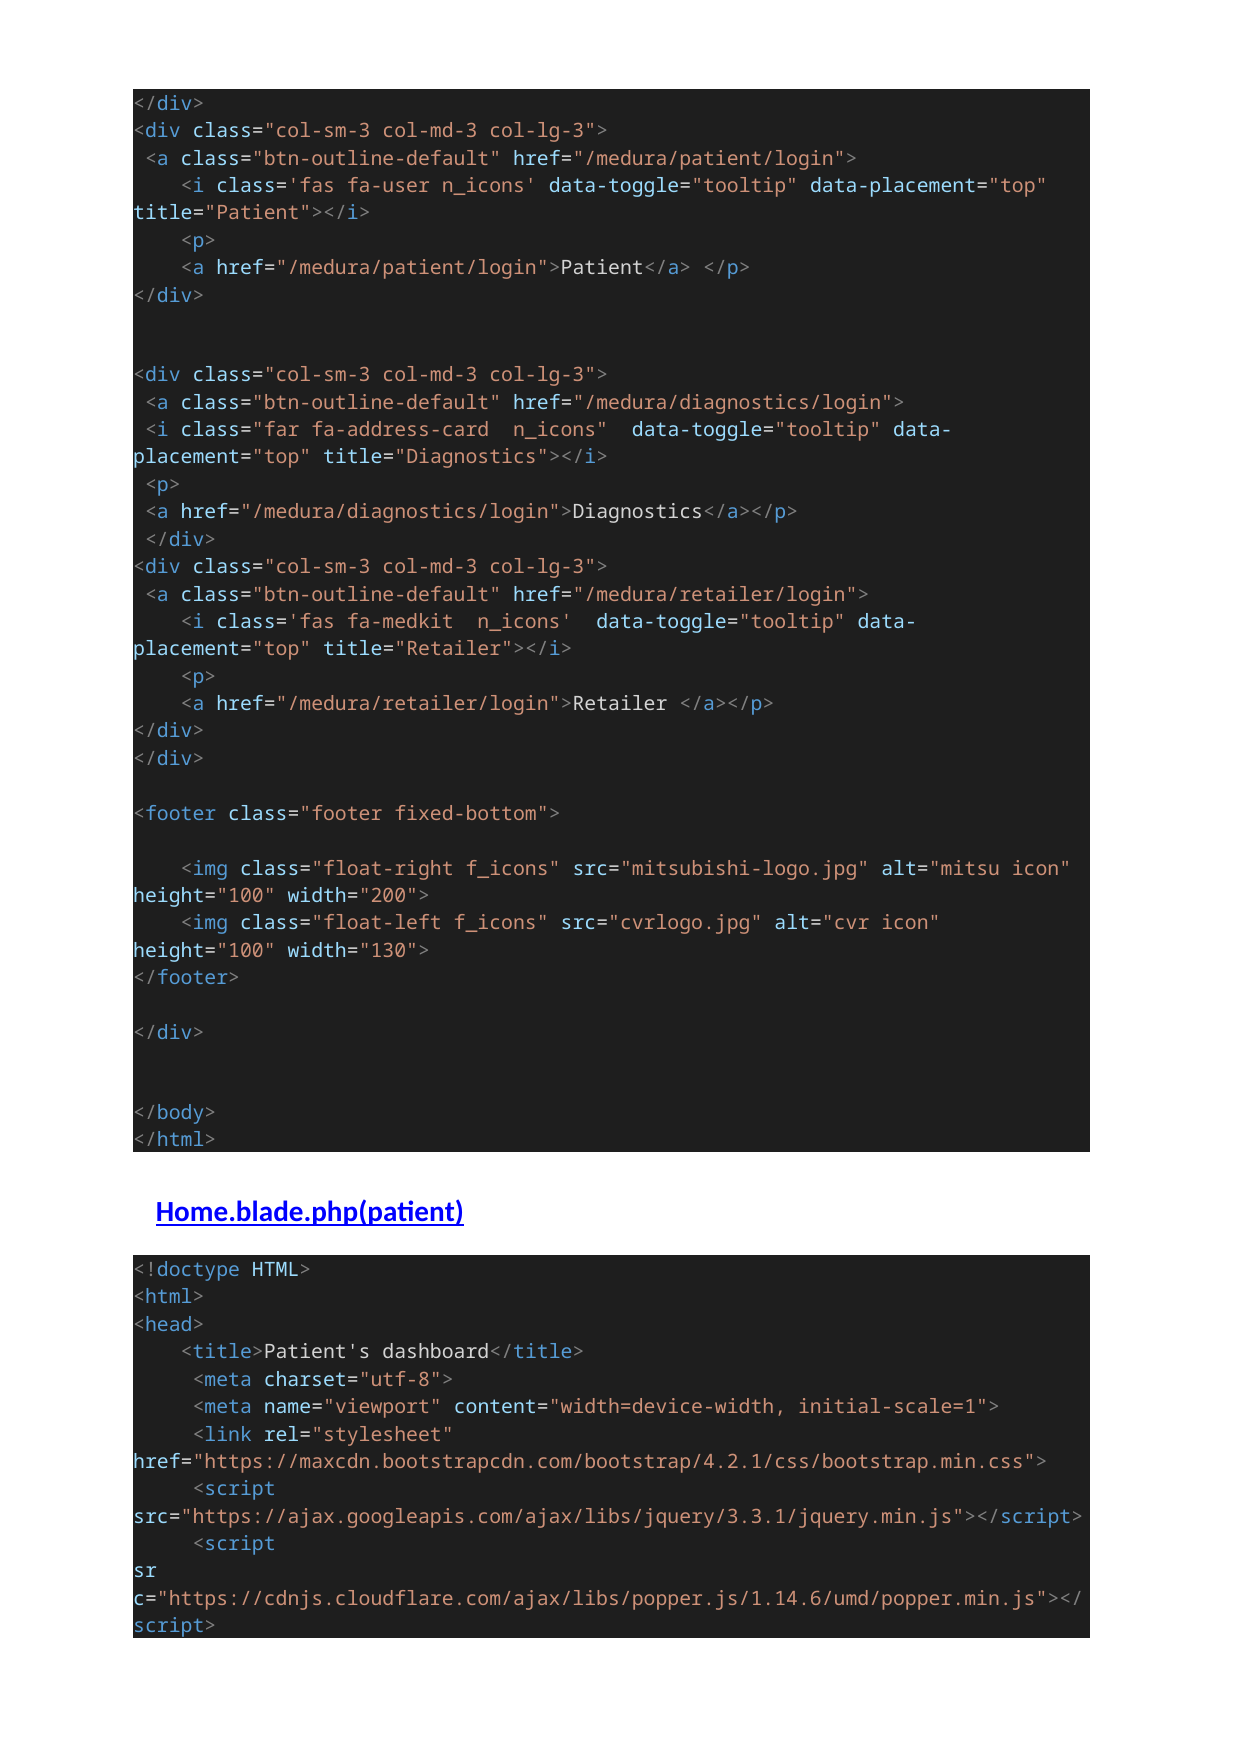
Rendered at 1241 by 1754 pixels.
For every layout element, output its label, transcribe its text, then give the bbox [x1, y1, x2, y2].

text <a class="btn-outline-default" href="/medura/retailer/login"> [133, 579, 1090, 607]
text <title>Patient's dashboard</title> [133, 1337, 1090, 1364]
text <p> [133, 226, 1090, 253]
text <div class="col-sm-3 col-md-3 col-lg-3"> [133, 552, 1090, 579]
text <meta charset="utf-8"> [133, 1364, 1090, 1392]
text <i class='fas fa-medkit n_icons' data-toggle="tooltip" data-placement="top" title="Retailer"></i> [133, 607, 1090, 662]
text <p> [133, 662, 1090, 689]
text <i class='fas fa-user n_icons' data-toggle="tooltip" data-placement="top" title="Patient"></i> [133, 171, 1090, 226]
text <link rel="stylesheet" href="https://maxcdn.bootstrapcdn.com/bootstrap/4.2.1/css/bootstrap.min.css"> [133, 1419, 1090, 1474]
list Home.blade.php(patient) [156, 1193, 1090, 1229]
text <img class="float-left f_icons" src="cvrlogo.jpg" alt="cvr icon" height="100" width="130"> [133, 908, 1090, 963]
text <footer class="footer fixed-bottom"> [133, 798, 1090, 826]
text </div> [133, 280, 1090, 308]
text <a class="btn-outline-default" href="/medura/diagnostics/login"> [133, 388, 1090, 415]
text </footer> [133, 963, 1090, 990]
text <p> [133, 470, 1090, 497]
text <a href="/medura/diagnostics/login">Diagnostics</a></p> [133, 497, 1090, 524]
text <a href="/medura/patient/login">Patient</a> </p> [133, 253, 1090, 280]
text <div class="col-sm-3 col-md-3 col-lg-3"> [133, 116, 1090, 143]
text </body> [133, 1097, 1090, 1125]
text <i class="far fa-address-card n_icons" data-toggle="tooltip" data-placement="top" title="Diagnostics"></i> [133, 415, 1090, 470]
text </div> [133, 89, 1090, 116]
text </div> [133, 524, 1090, 552]
text </html> [133, 1125, 1090, 1152]
text <meta name="viewport" content="width=device-width, initial-scale=1"> [133, 1392, 1090, 1419]
text </div> [133, 744, 1090, 771]
text <div class="col-sm-3 col-md-3 col-lg-3"> [133, 360, 1090, 388]
text </div> [133, 1018, 1090, 1045]
text <a class="btn-outline-default" href="/medura/patient/login"> [133, 143, 1090, 171]
text <!doctype HTML> [133, 1255, 1090, 1282]
text <script src="https://cdnjs.cloudflare.com/ajax/libs/popper.js/1.14.6/umd/popper.min.js"></script> [133, 1529, 1090, 1638]
text <head> [133, 1310, 1090, 1337]
text </div> [133, 716, 1090, 744]
text <script src="https://ajax.googleapis.com/ajax/libs/jquery/3.3.1/jquery.min.js"></script> [133, 1474, 1090, 1529]
text <a href="/medura/retailer/login">Retailer </a></p> [133, 689, 1090, 716]
text <html> [133, 1282, 1090, 1310]
text <img class="float-right f_icons" src="mitsubishi-logo.jpg" alt="mitsu icon" height="100" width="200"> [133, 853, 1090, 908]
